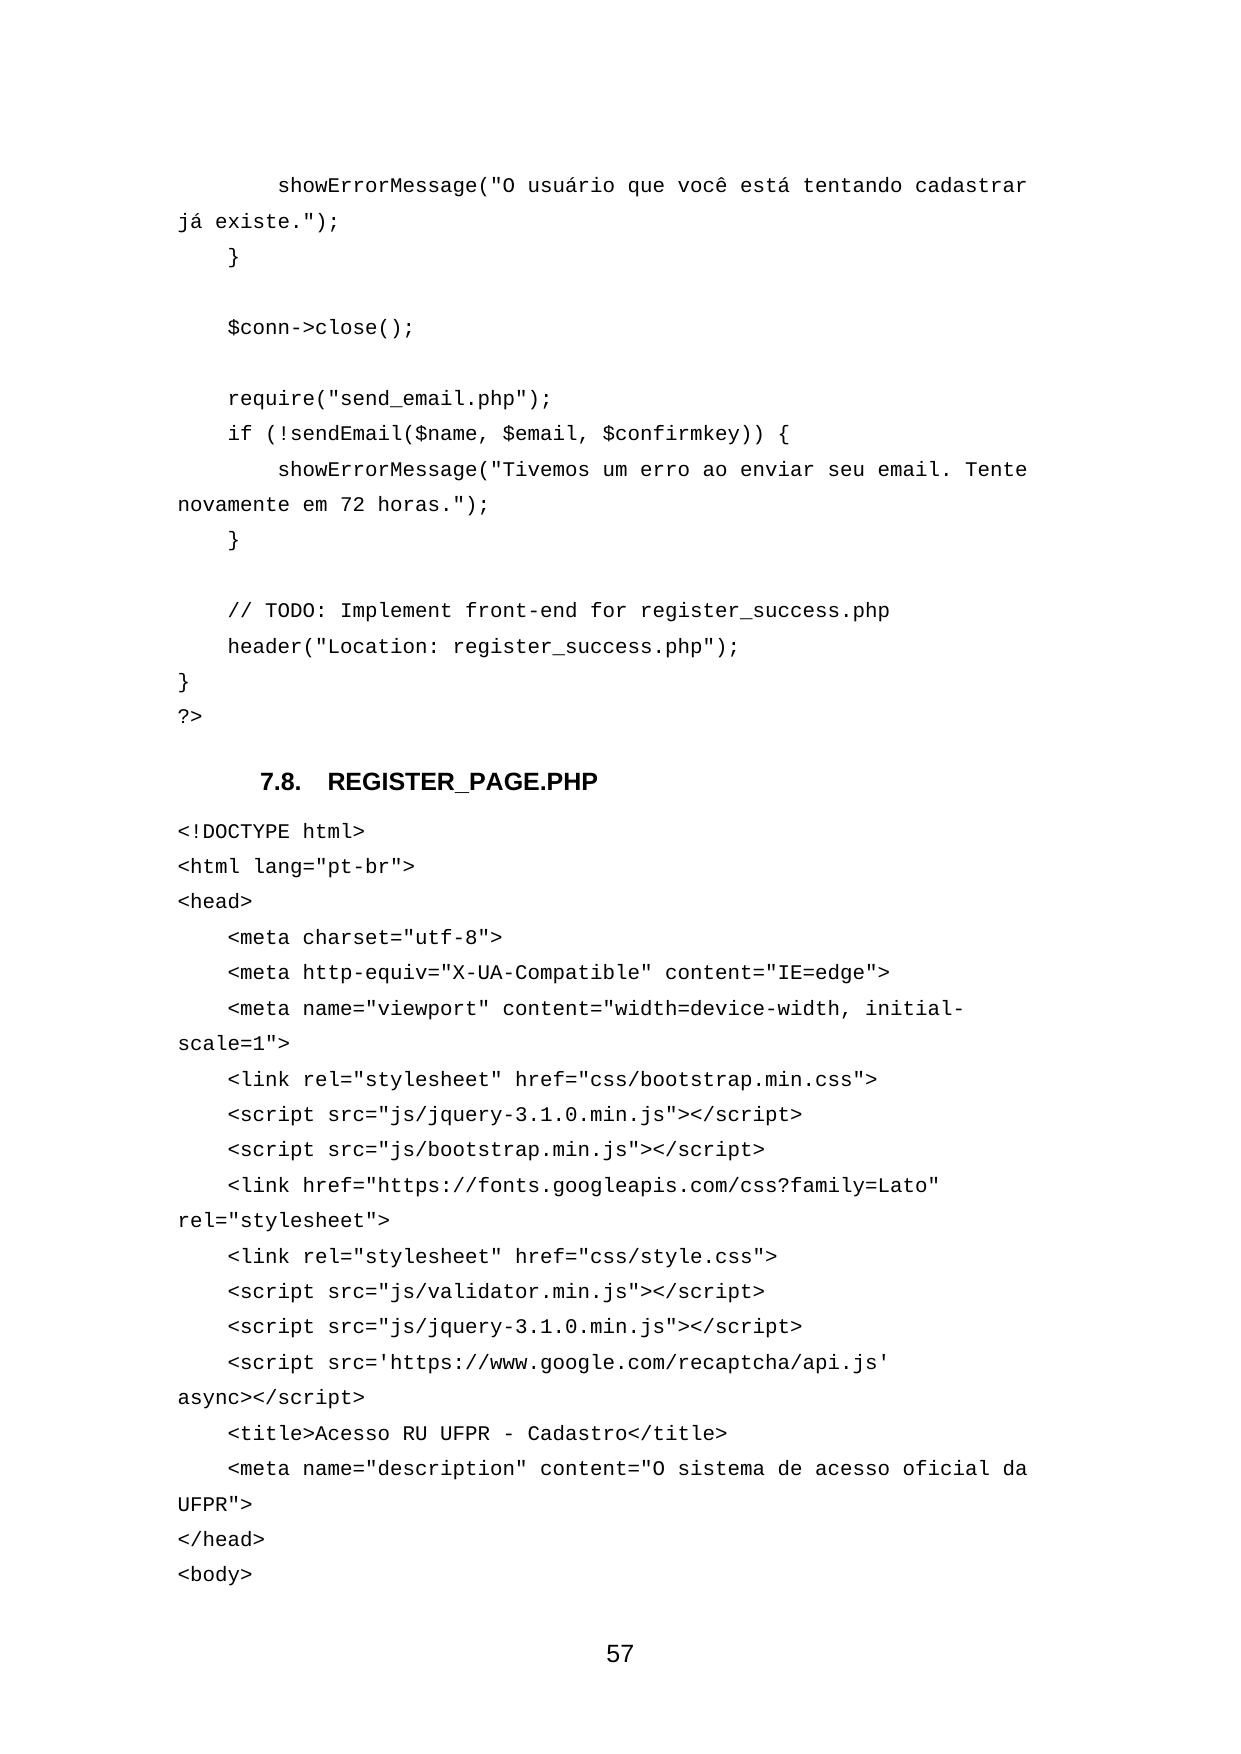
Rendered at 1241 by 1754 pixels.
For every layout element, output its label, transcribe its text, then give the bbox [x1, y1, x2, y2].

text <script src="js/jquery-3.1.0.min.js"></script> [177, 1104, 1063, 1128]
text <body> [177, 1564, 1063, 1588]
text <script src='https://www.google.com/recaptcha/api.js' async></script> [177, 1352, 1063, 1411]
text <meta name="description" content="O sistema de acesso oficial da UFPR"> [177, 1458, 1063, 1517]
text <meta http-equiv="X-UA-Compatible" content="IE=edge"> [177, 962, 1063, 986]
text </head> [177, 1529, 1063, 1553]
text showErrorMessage("O usuário que você está tentando cadastrar já existe."); [177, 175, 1063, 234]
text <link rel="stylesheet" href="css/bootstrap.min.css"> [177, 1068, 1063, 1092]
text header("Location: register_success.php"); [177, 636, 1063, 659]
text <link rel="stylesheet" href="css/style.css"> [177, 1246, 1063, 1269]
text $conn->close(); [177, 317, 1063, 341]
text <meta name="viewport" content="width=device-width, initial-scale=1"> [177, 998, 1063, 1057]
subtitle Register_page.php [260, 767, 1063, 796]
text } [177, 671, 1063, 695]
text require("send_email.php"); [177, 388, 1063, 411]
text ?> [177, 706, 1063, 730]
text <script src="js/validator.min.js"></script> [177, 1281, 1063, 1305]
text <title>Acesso RU UFPR - Cadastro</title> [177, 1423, 1063, 1446]
text <script src="js/jquery-3.1.0.min.js"></script> [177, 1316, 1063, 1340]
text <html lang="pt-br"> [177, 856, 1063, 880]
text if (!sendEmail($name, $email, $confirmkey)) { [177, 423, 1063, 447]
text } [177, 529, 1063, 553]
text <!DOCTYPE html> [177, 821, 1063, 844]
text } [177, 246, 1063, 270]
text <link href="https://fonts.googleapis.com/css?family=Lato" rel="stylesheet"> [177, 1175, 1063, 1234]
text <meta charset="utf-8"> [177, 927, 1063, 951]
text <head> [177, 891, 1063, 915]
text showErrorMessage("Tivemos um erro ao enviar seu email. Tente novamente em 72 horas."); [177, 458, 1063, 518]
text // TODO: Implement front-end for register_success.php [177, 600, 1063, 624]
text <script src="js/bootstrap.min.js"></script> [177, 1139, 1063, 1163]
